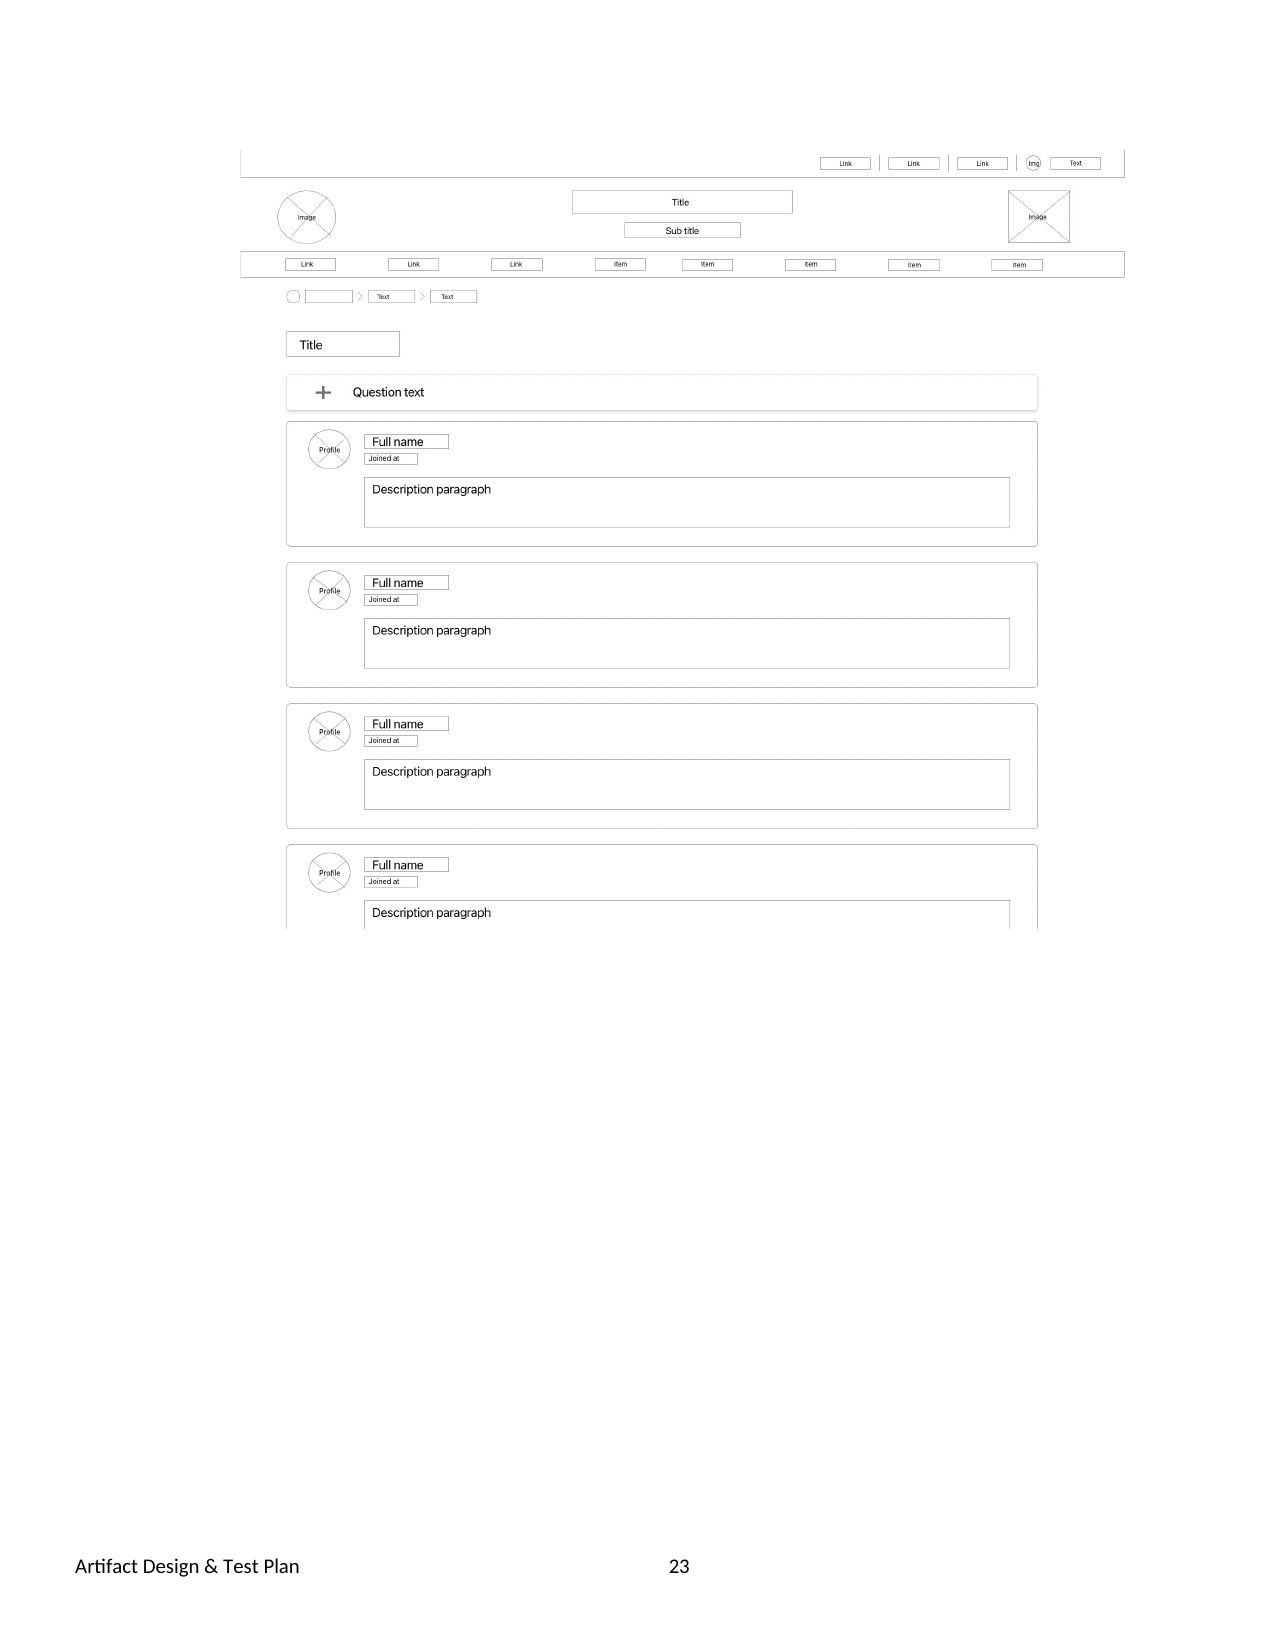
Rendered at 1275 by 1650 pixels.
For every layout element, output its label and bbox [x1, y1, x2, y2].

picture [240, 150, 1125, 929]
